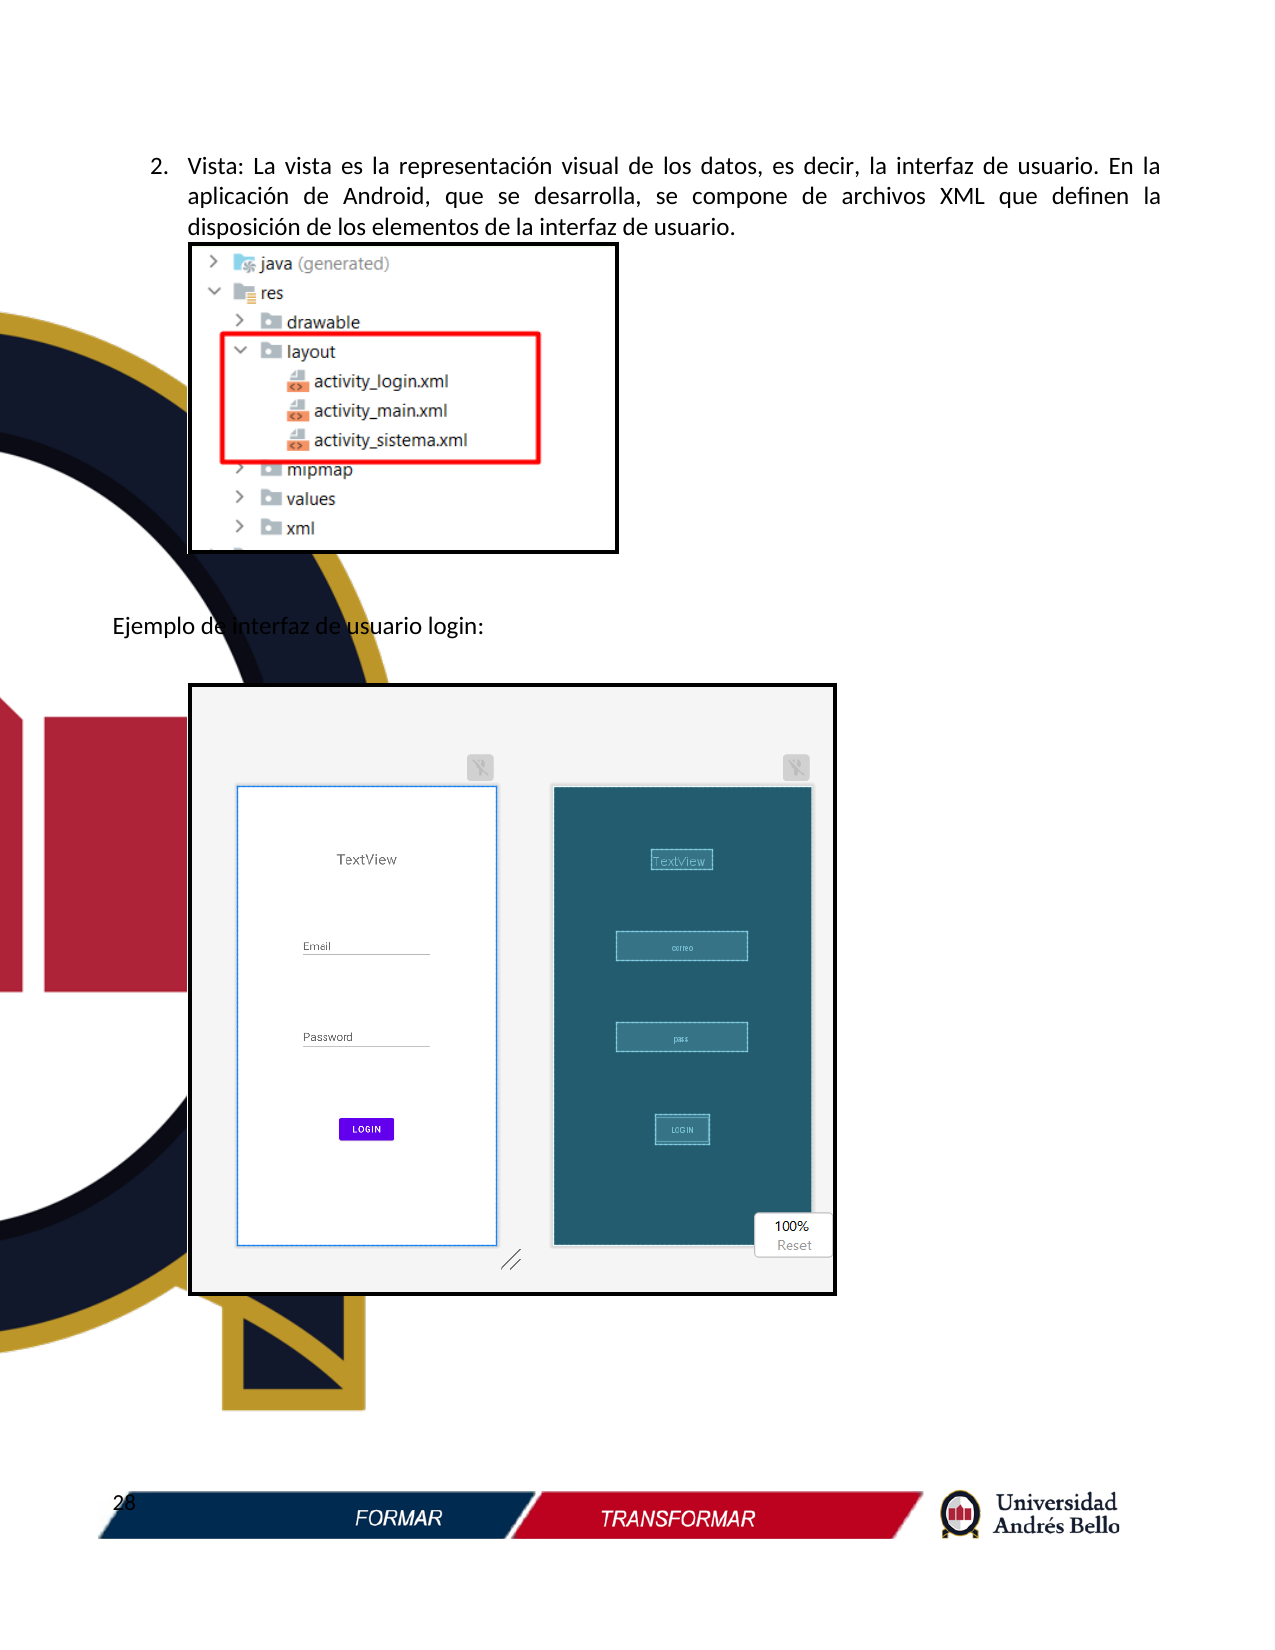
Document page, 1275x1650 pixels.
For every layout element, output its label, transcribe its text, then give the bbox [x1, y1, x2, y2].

picture [0, 299, 422, 1423]
text Ejemplo de interfaz de usuario login: [112, 610, 1162, 641]
list Vista: La vista es la representación visual de los datos, es decir, la interfaz de usuario. En la aplicación de Android, que se desarrolla, se compone de archivos XML que definen la disposición de los elementos de la interfaz de usuario. [150, 150, 1162, 242]
picture [192, 246, 615, 550]
picture [97, 1489, 1120, 1539]
picture [192, 687, 833, 1292]
